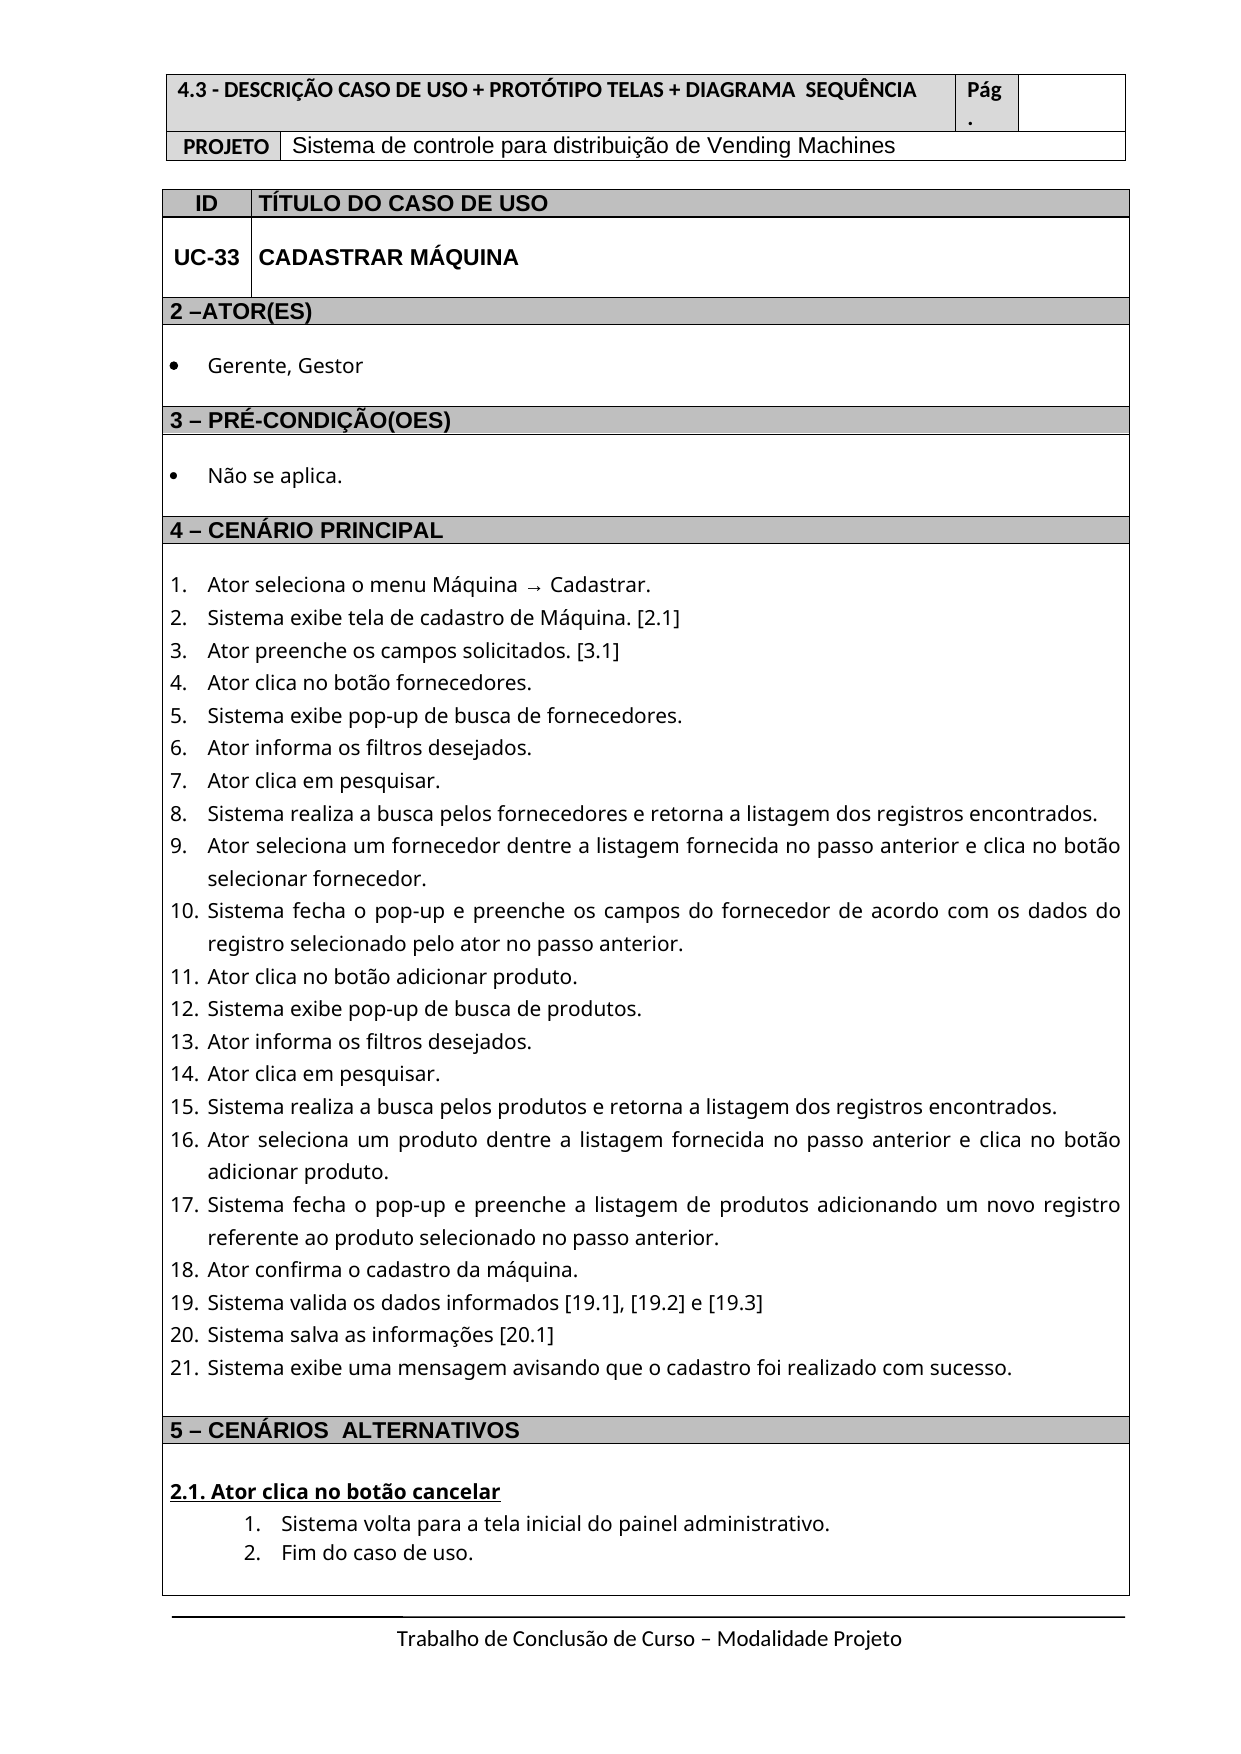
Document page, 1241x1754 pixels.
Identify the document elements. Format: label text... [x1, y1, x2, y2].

table_header TÍTULO DO CASO DE USO [252, 190, 1129, 216]
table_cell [163, 1444, 1129, 1595]
table_cell 4 – CENÁRIO PRINCIPAL [163, 517, 1129, 543]
table_header ID [163, 190, 251, 216]
table_cell CADASTRAR MÁQUINA [252, 218, 1129, 297]
table_cell Ator seleciona o menu Máquina → Cadastrar. Sistema exibe tela de cadastro de Máquina. [2.1] Ator preenche os campos solicitados. [3.1] Ator clica no botão fornecedores. Sistema exibe pop-up de busca de fornecedores. Ator informa os filtros desejados. Ator clica em pesquisar. Sistema realiza a busca pelos fornecedores e retorna a listagem dos registros encontrados. Ator seleciona um fornecedor dentre a listagem fornecida no passo anterior e clica no botão selecionar fornecedor. Sistema fecha o pop-up e preenche os campos do fornecedor de acordo com os dados do registro selecionado pelo ator no passo anterior. Ator clica no botão adicionar produto. Sistema exibe pop-up de busca de produtos. Ator informa os filtros desejados. Ator clica em pesquisar. Sistema realiza a busca pelos produtos e retorna a listagem dos registros encontrados. Ator seleciona um produto dentre a listagem fornecida no passo anterior e clica no botão adicionar produto. Sistema fecha o pop-up e preenche a listagem de produtos adicionando um novo registro referente ao produto selecionado no passo anterior. Ator confirma o cadastro da máquina. Sistema valida os dados informados [19.1], [19.2] e [19.3] Sistema salva as informações [20.1] Sistema exibe uma mensagem avisando que o cadastro foi realizado com sucesso. [163, 544, 1129, 1416]
table_cell 3 – PRÉ-CONDIÇÃO(OES) [163, 407, 1129, 433]
table_cell 2 –ATOR(ES) [163, 298, 1129, 324]
table_cell UC-33 [163, 218, 251, 297]
table_cell Gerente, Gestor [163, 325, 1129, 406]
table_cell Não se aplica. [163, 435, 1129, 516]
table_cell 5 – CENÁRIOS ALTERNATIVOS [163, 1417, 1129, 1443]
